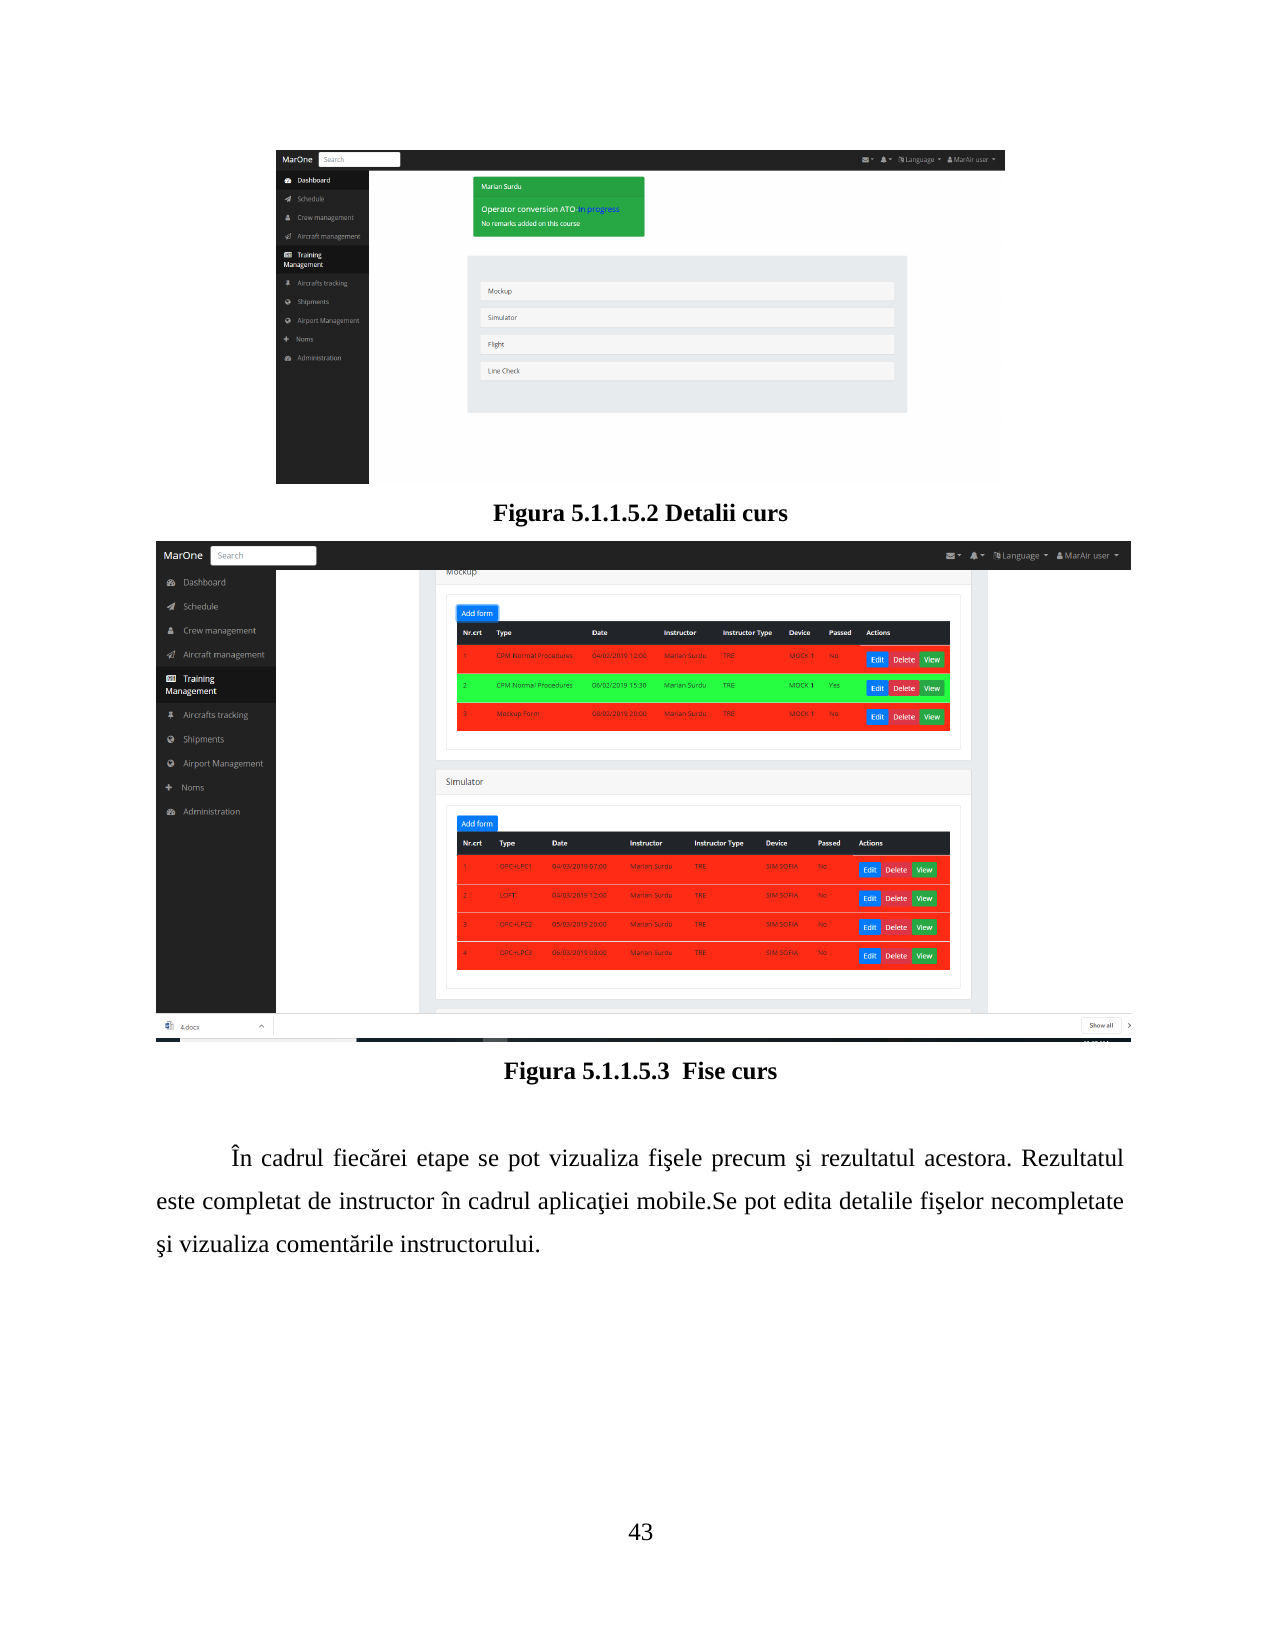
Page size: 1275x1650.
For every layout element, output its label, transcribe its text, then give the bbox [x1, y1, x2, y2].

text Figura 5.1.1.5.3 Fise curs [156, 1056, 1125, 1085]
picture [276, 150, 1005, 484]
text În cadrul fiecărei etape se pot vizualiza fişele precum şi rezultatul acestora. Rezultatul este completat de instructor în cadrul aplicaţiei mobile.Se pot edita detalile fişelor necompletate şi vizualiza comentările instructorului. [156, 1143, 1125, 1258]
text Figura 5.1.1.5.2 Detalii curs [156, 498, 1125, 527]
picture [156, 541, 1131, 1042]
